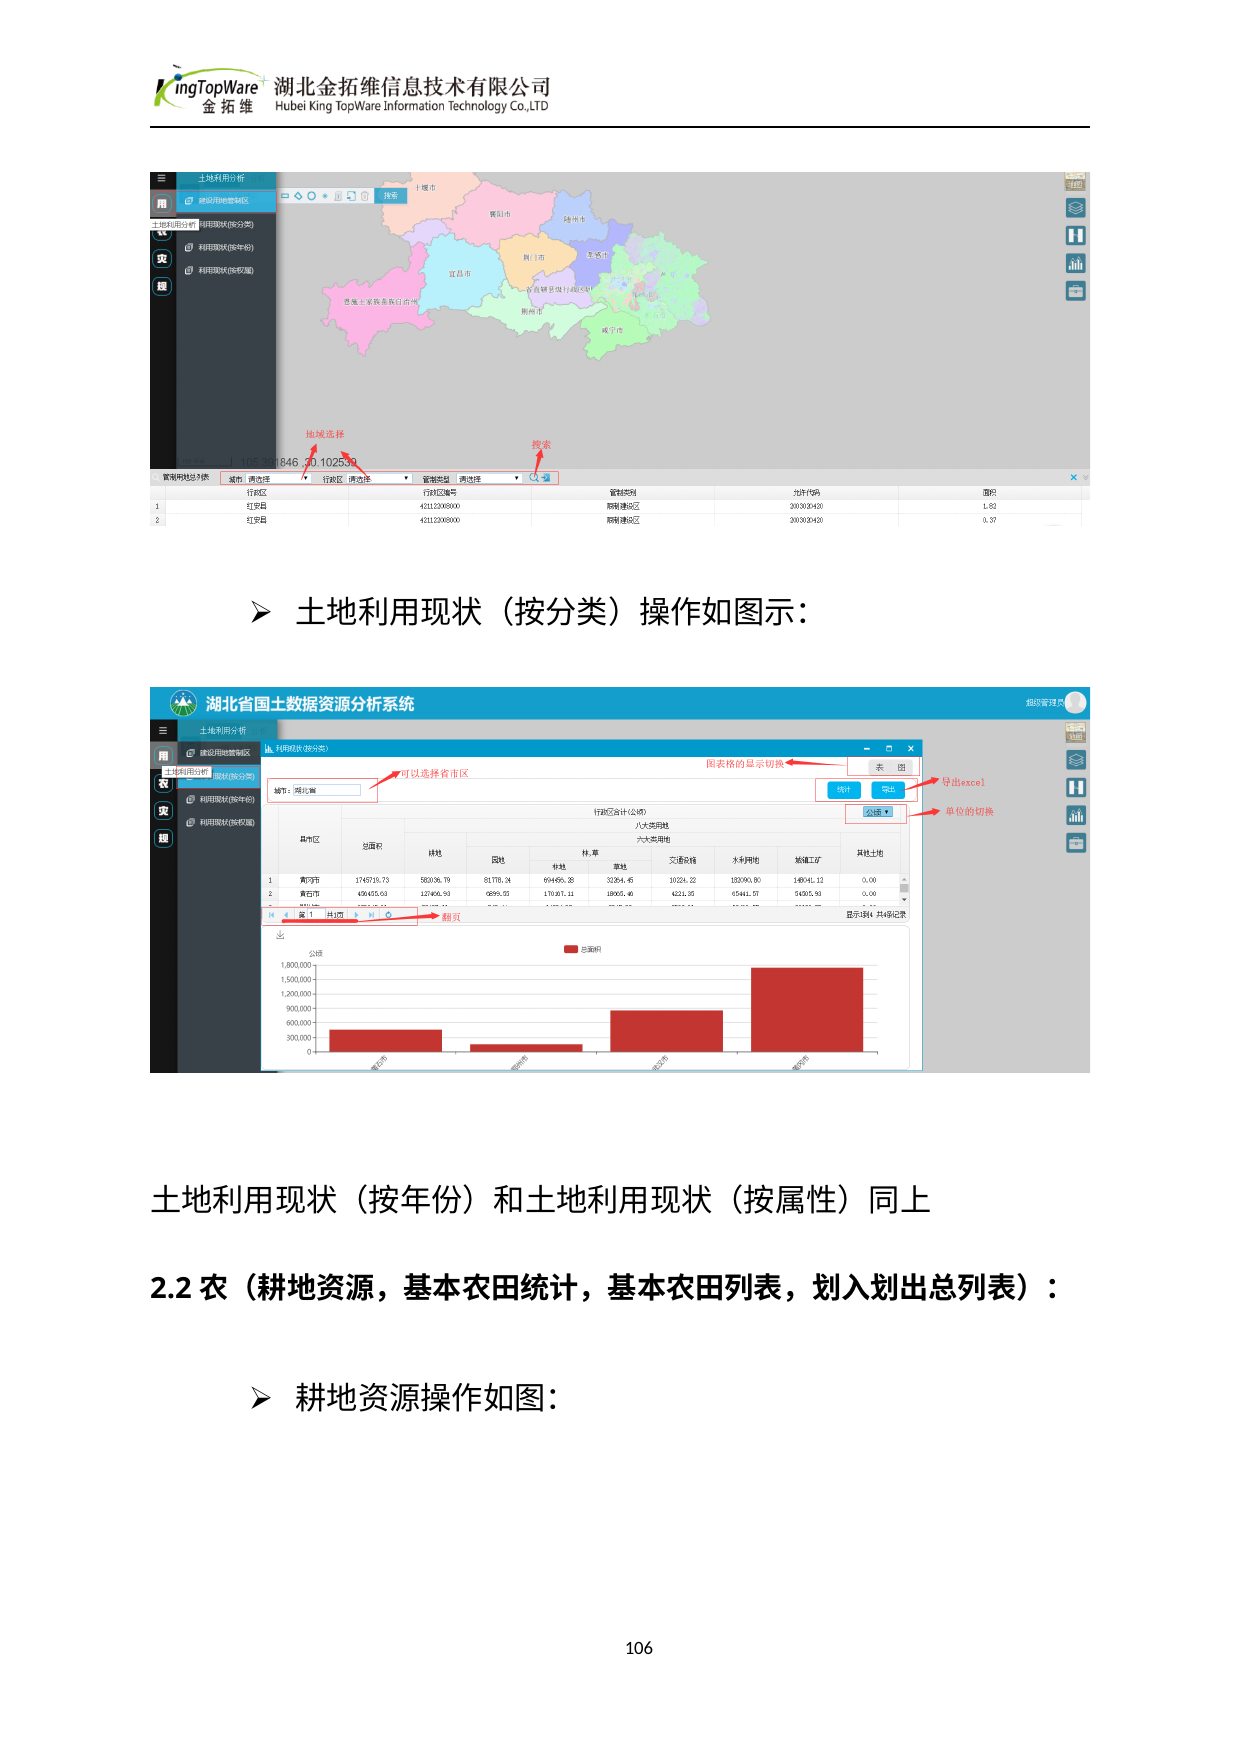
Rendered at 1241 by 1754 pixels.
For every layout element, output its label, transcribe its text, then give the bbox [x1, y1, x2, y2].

text 土地利用现状（按分类）操作如图示： [248, 567, 1090, 652]
subtitle 2.2 农（耕地资源，基本农田统计，基本农田列表，划入划出总列表）： [150, 1265, 1090, 1307]
text 耕地资源操作如图： [248, 1353, 1090, 1438]
text 土地利用现状（按年份）和土地利用现状（按属性）同上 [150, 1155, 1090, 1240]
picture [150, 59, 554, 120]
picture [150, 687, 1091, 1073]
picture [150, 172, 1091, 526]
